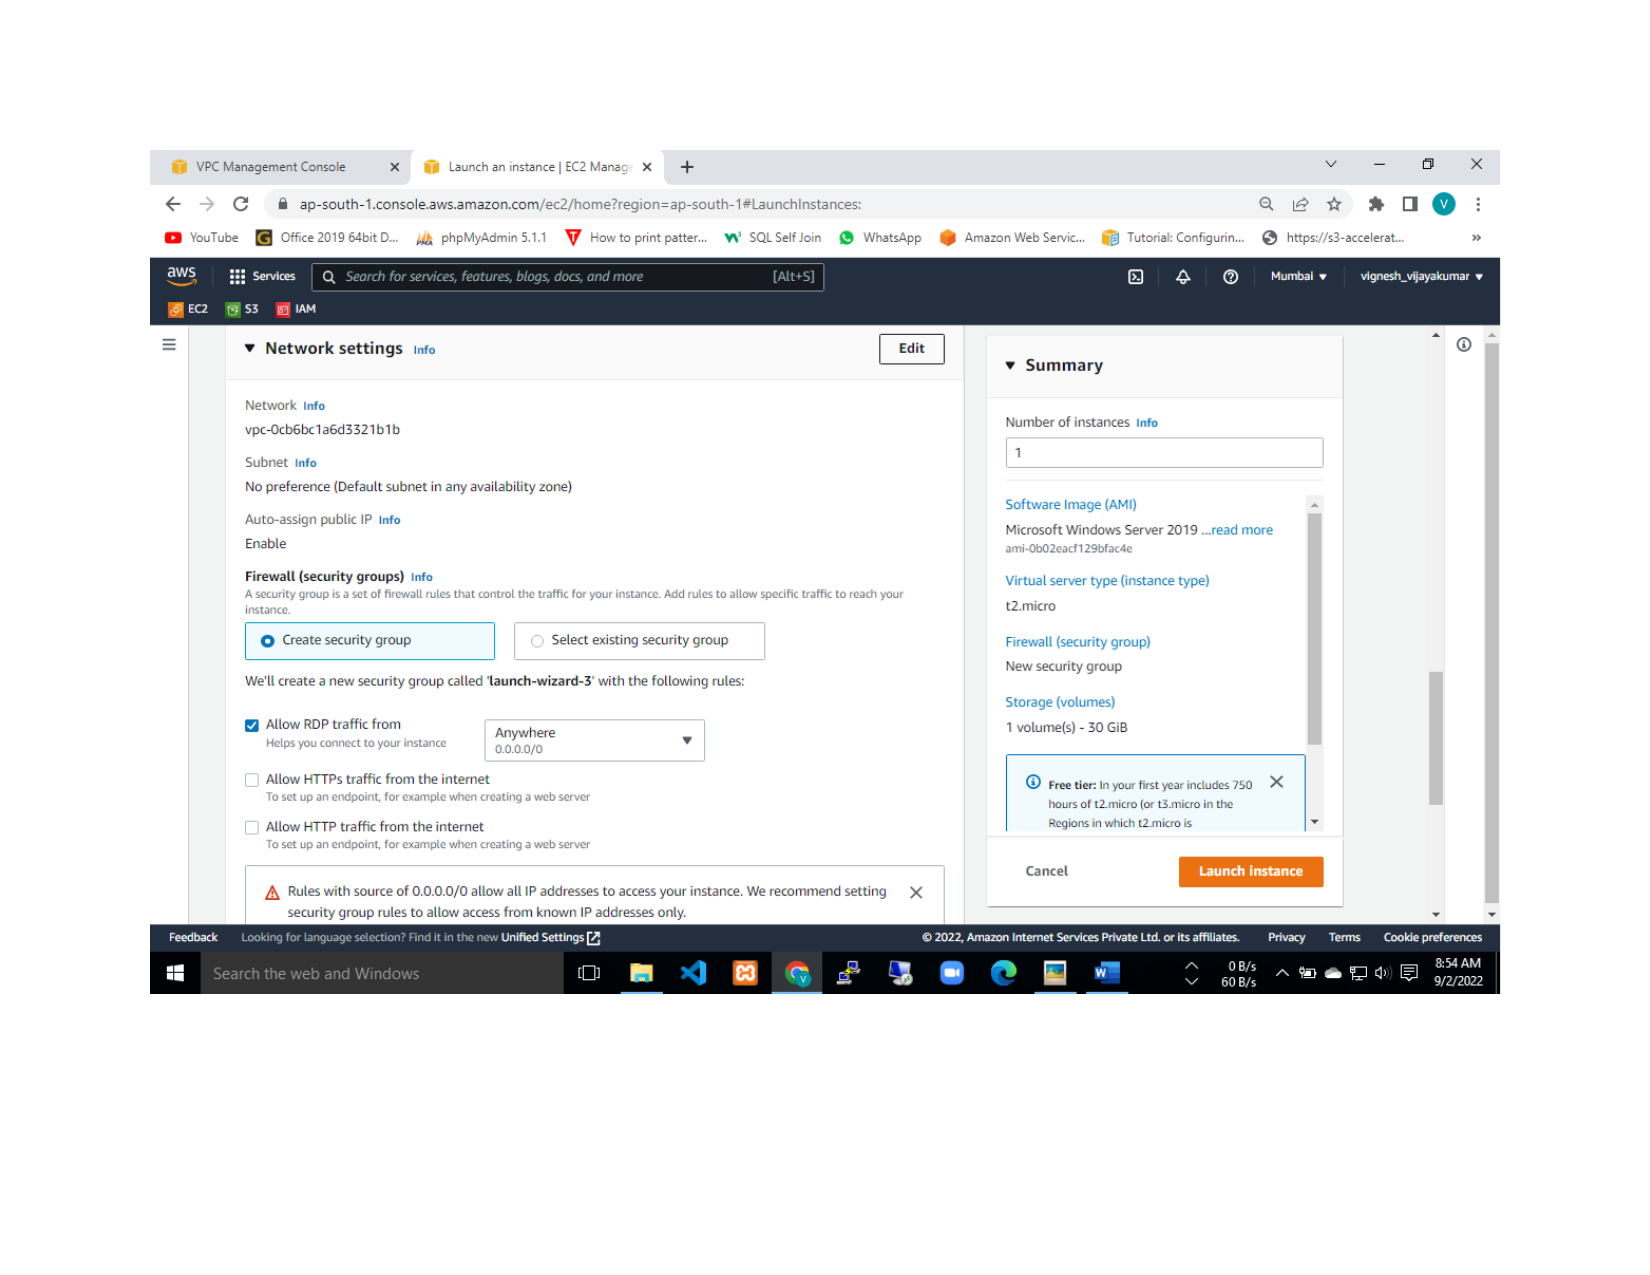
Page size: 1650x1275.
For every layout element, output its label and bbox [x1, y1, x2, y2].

picture [150, 150, 1500, 994]
